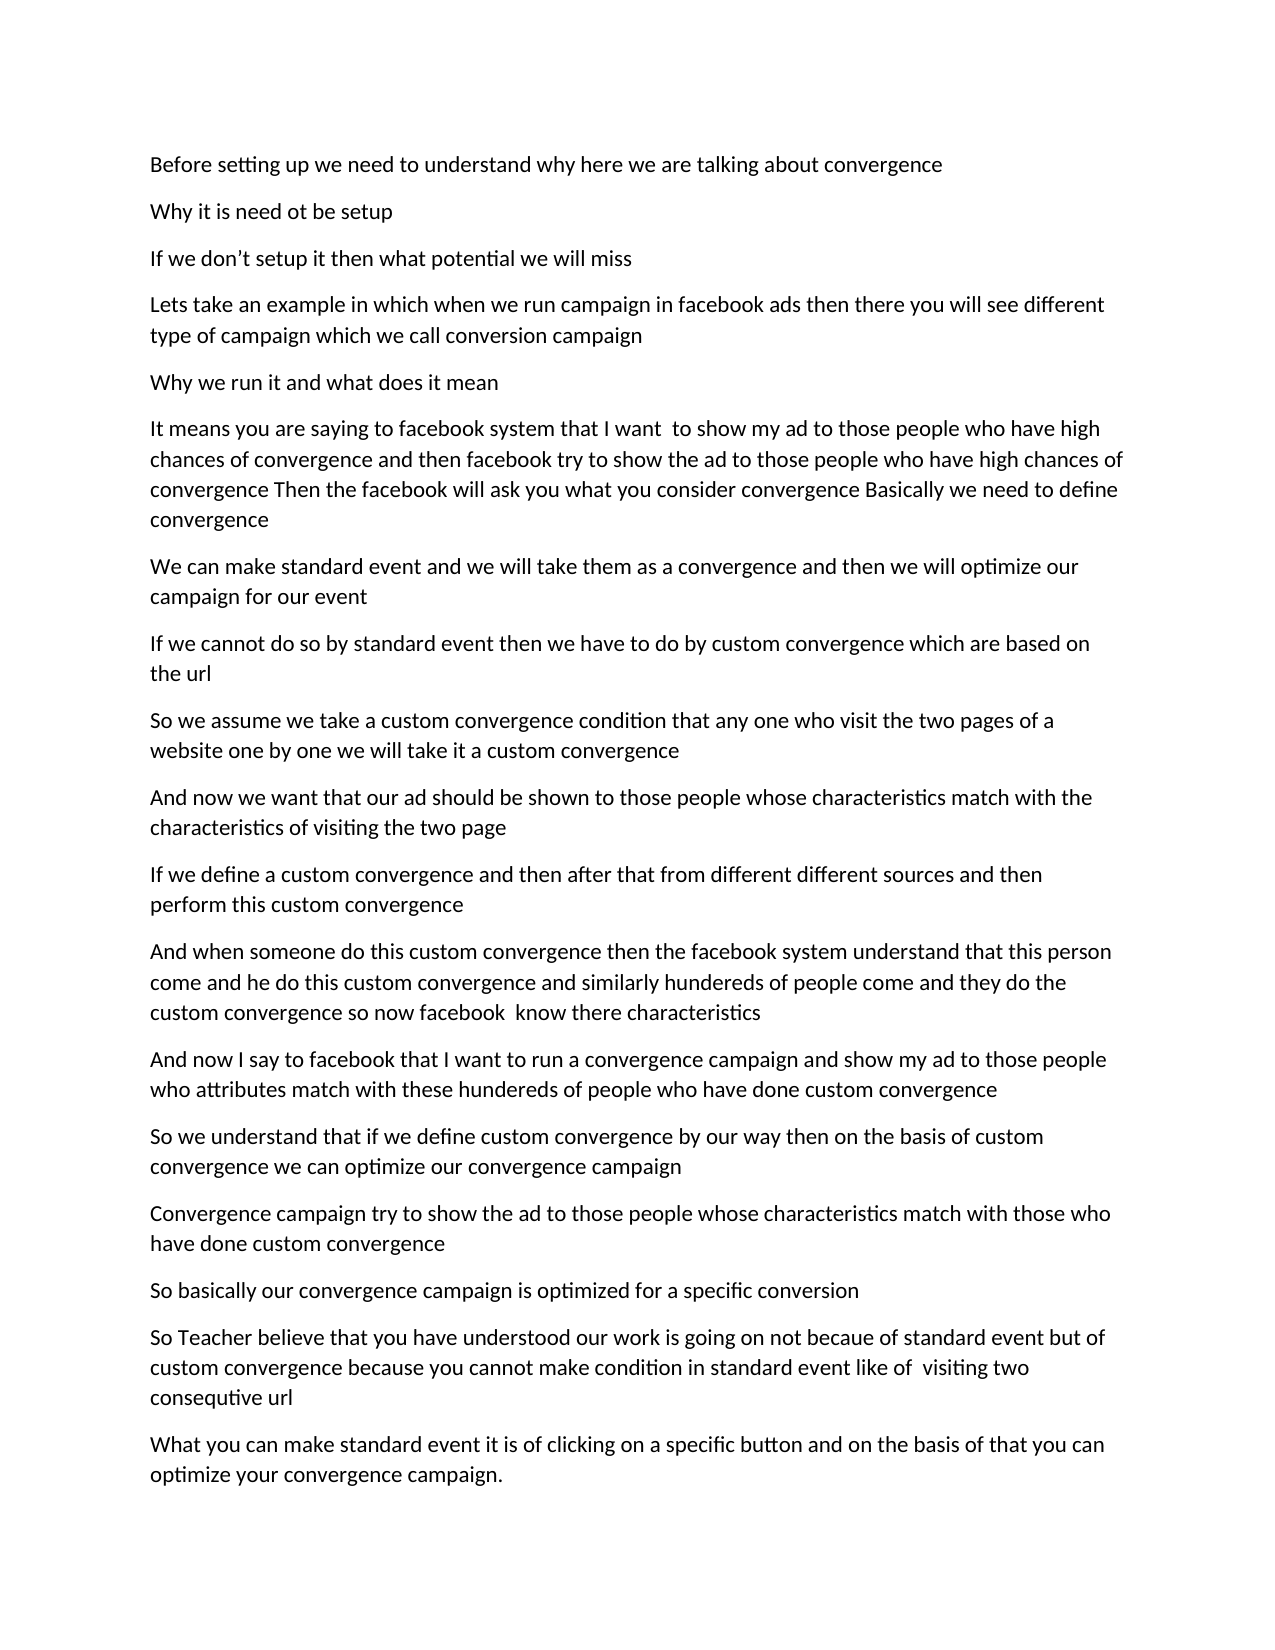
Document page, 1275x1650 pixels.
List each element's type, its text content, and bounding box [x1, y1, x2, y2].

text So we understand that if we define custom convergence by our way then on the basis of custom convergence we can optimize our convergence campaign [150, 1122, 1125, 1180]
text Why it is need ot be setup [150, 197, 1125, 225]
text We can make standard event and we will take them as a convergence and then we will optimize our campaign for our event [150, 552, 1125, 610]
text What you can make standard event it is of clicking on a specific button and on the basis of that you can optimize your convergence campaign. [150, 1430, 1125, 1488]
text And when someone do this custom convergence then the facebook system understand that this person come and he do this custom convergence and similarly hundereds of people come and they do the custom convergence so now facebook know there characteristics [150, 937, 1125, 1026]
text Convergence campaign try to show the ad to those people whose characteristics match with those who have done custom convergence [150, 1199, 1125, 1257]
text So we assume we take a custom convergence condition that any one who visit the two pages of a website one by one we will take it a custom convergence [150, 706, 1125, 764]
text Lets take an example in which when we run campaign in facebook ads then there you will see different type of campaign which we call conversion campaign [150, 291, 1125, 349]
text And now we want that our ad should be shown to those people whose characteristics match with the characteristics of visiting the two page [150, 783, 1125, 842]
text If we define a custom convergence and then after that from different different sources and then perform this custom convergence [150, 860, 1125, 919]
text And now I say to facebook that I want to run a convergence campaign and show my ad to those people who attributes match with these hundereds of people who have done custom convergence [150, 1045, 1125, 1103]
text It means you are saying to facebook system that I want to show my ad to those people who have high chances of convergence and then facebook try to show the ad to those people who have high chances of convergence Then the facebook will ask you what you consider convergence Basically we need to define convergence [150, 414, 1125, 533]
text If we cannot do so by standard event then we have to do by custom convergence which are based on the url [150, 629, 1125, 687]
text So basically our convergence campaign is optimized for a specific conversion [150, 1276, 1125, 1304]
text Before setting up we need to understand why here we are talking about convergence [150, 150, 1125, 178]
text Why we run it and what does it mean [150, 368, 1125, 396]
text So Teacher believe that you have understood our work is going on not becaue of standard event but of custom convergence because you cannot make condition in standard event like of visiting two consequtive url [150, 1323, 1125, 1411]
text If we don’t setup it then what potential we will miss [150, 244, 1125, 272]
